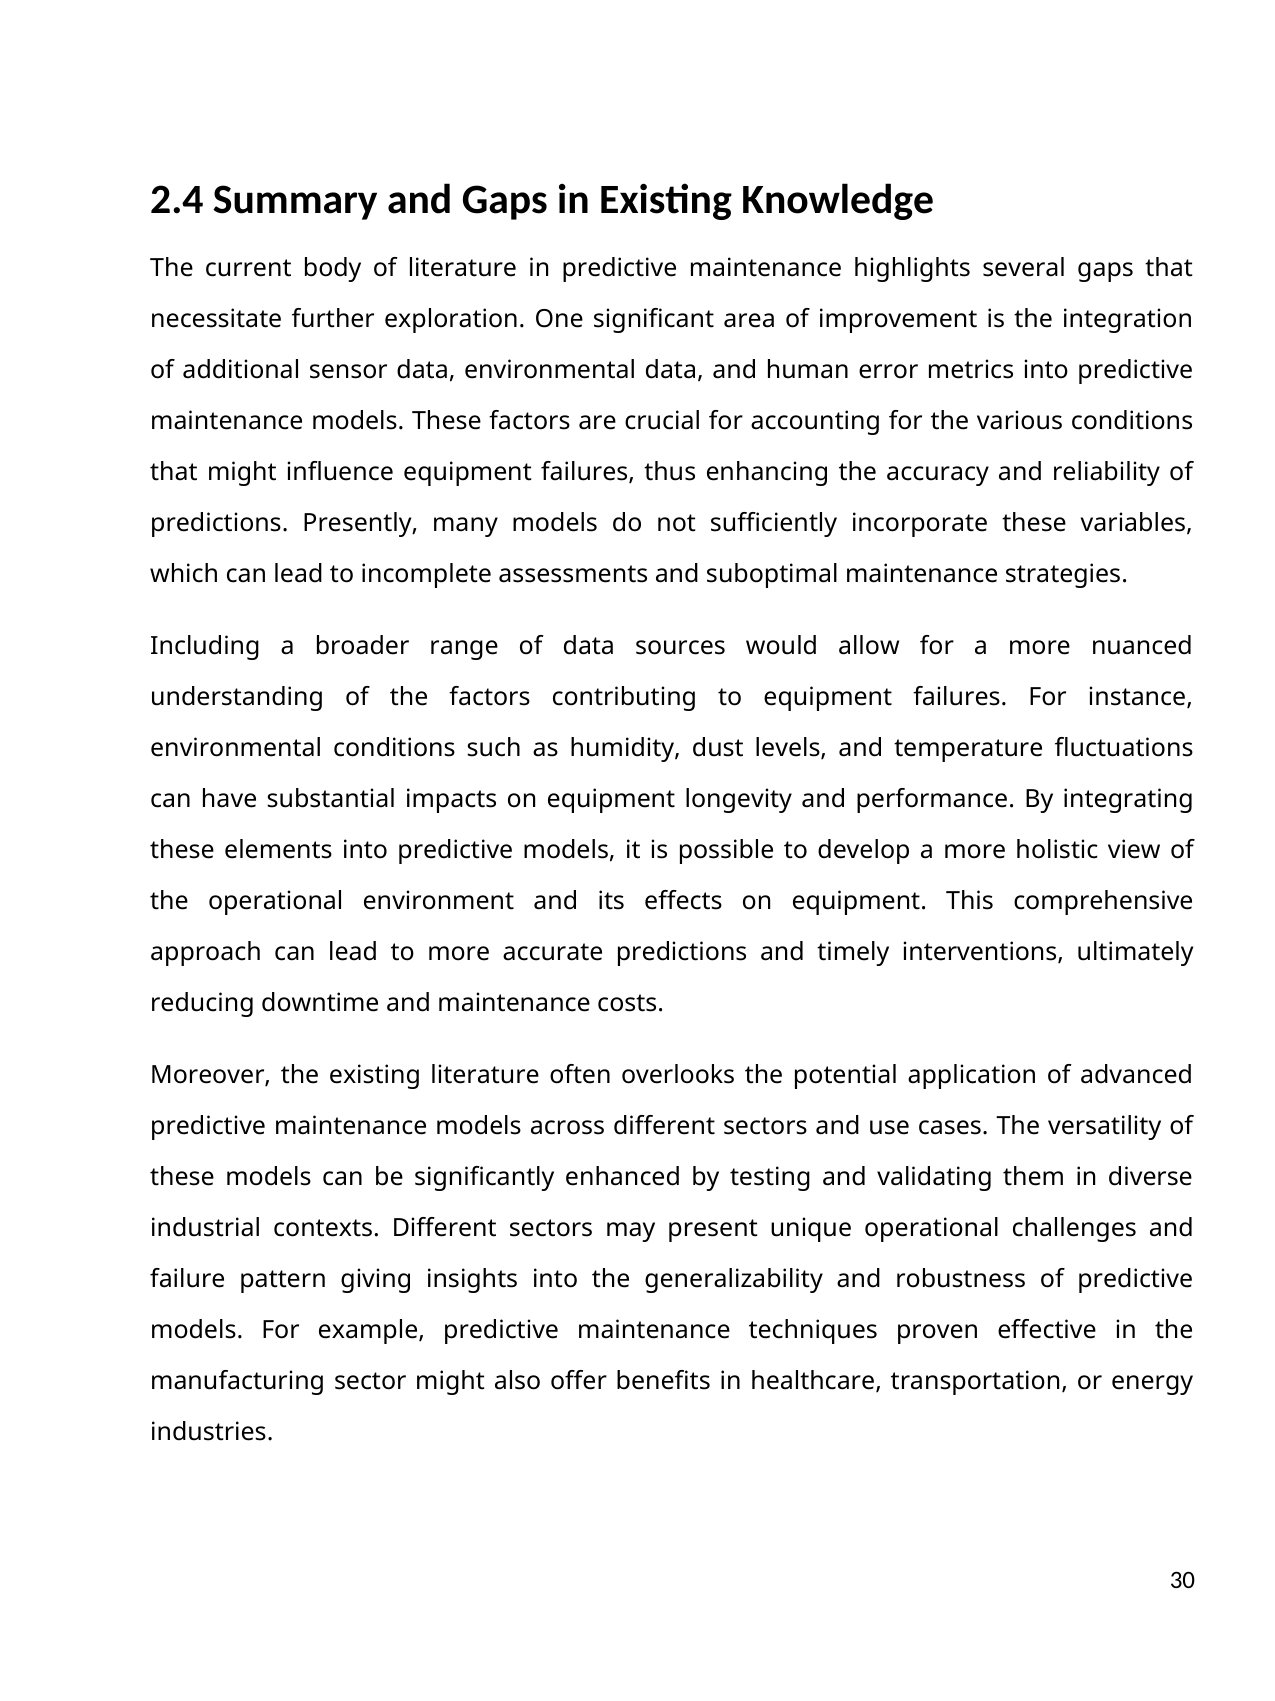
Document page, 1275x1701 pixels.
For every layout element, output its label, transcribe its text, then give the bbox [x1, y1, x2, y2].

text Moreover, the existing literature often overlooks the potential application of advanced predictive maintenance models across different sectors and use cases. The versatility of these models can be significantly enhanced by testing and validating them in diverse industrial contexts. Different sectors may present unique operational challenges and failure pattern giving insights into the generalizability and robustness of predictive models. For example, predictive maintenance techniques proven effective in the manufacturing sector might also offer benefits in healthcare, transportation, or energy industries. [150, 1056, 1195, 1448]
text The current body of literature in predictive maintenance highlights several gaps that necessitate further exploration. One significant area of improvement is the integration of additional sensor data, environmental data, and human error metrics into predictive maintenance models. These factors are crucial for accounting for the various conditions that might influence equipment failures, thus enhancing the accuracy and reliability of predictions. Presently, many models do not sufficiently incorporate these variables, which can lead to incomplete assessments and suboptimal maintenance strategies. [150, 249, 1195, 589]
text Including a broader range of data sources would allow for a more nuanced understanding of the factors contributing to equipment failures. For instance, environmental conditions such as humidity, dust levels, and temperature fluctuations can have substantial impacts on equipment longevity and performance. By integrating these elements into predictive models, it is possible to develop a more holistic view of the operational environment and its effects on equipment. This comprehensive approach can lead to more accurate predictions and timely interventions, ultimately reducing downtime and maintenance costs. [150, 627, 1195, 1019]
subtitle 2.4 Summary and Gaps in Existing Knowledge [150, 173, 1195, 224]
